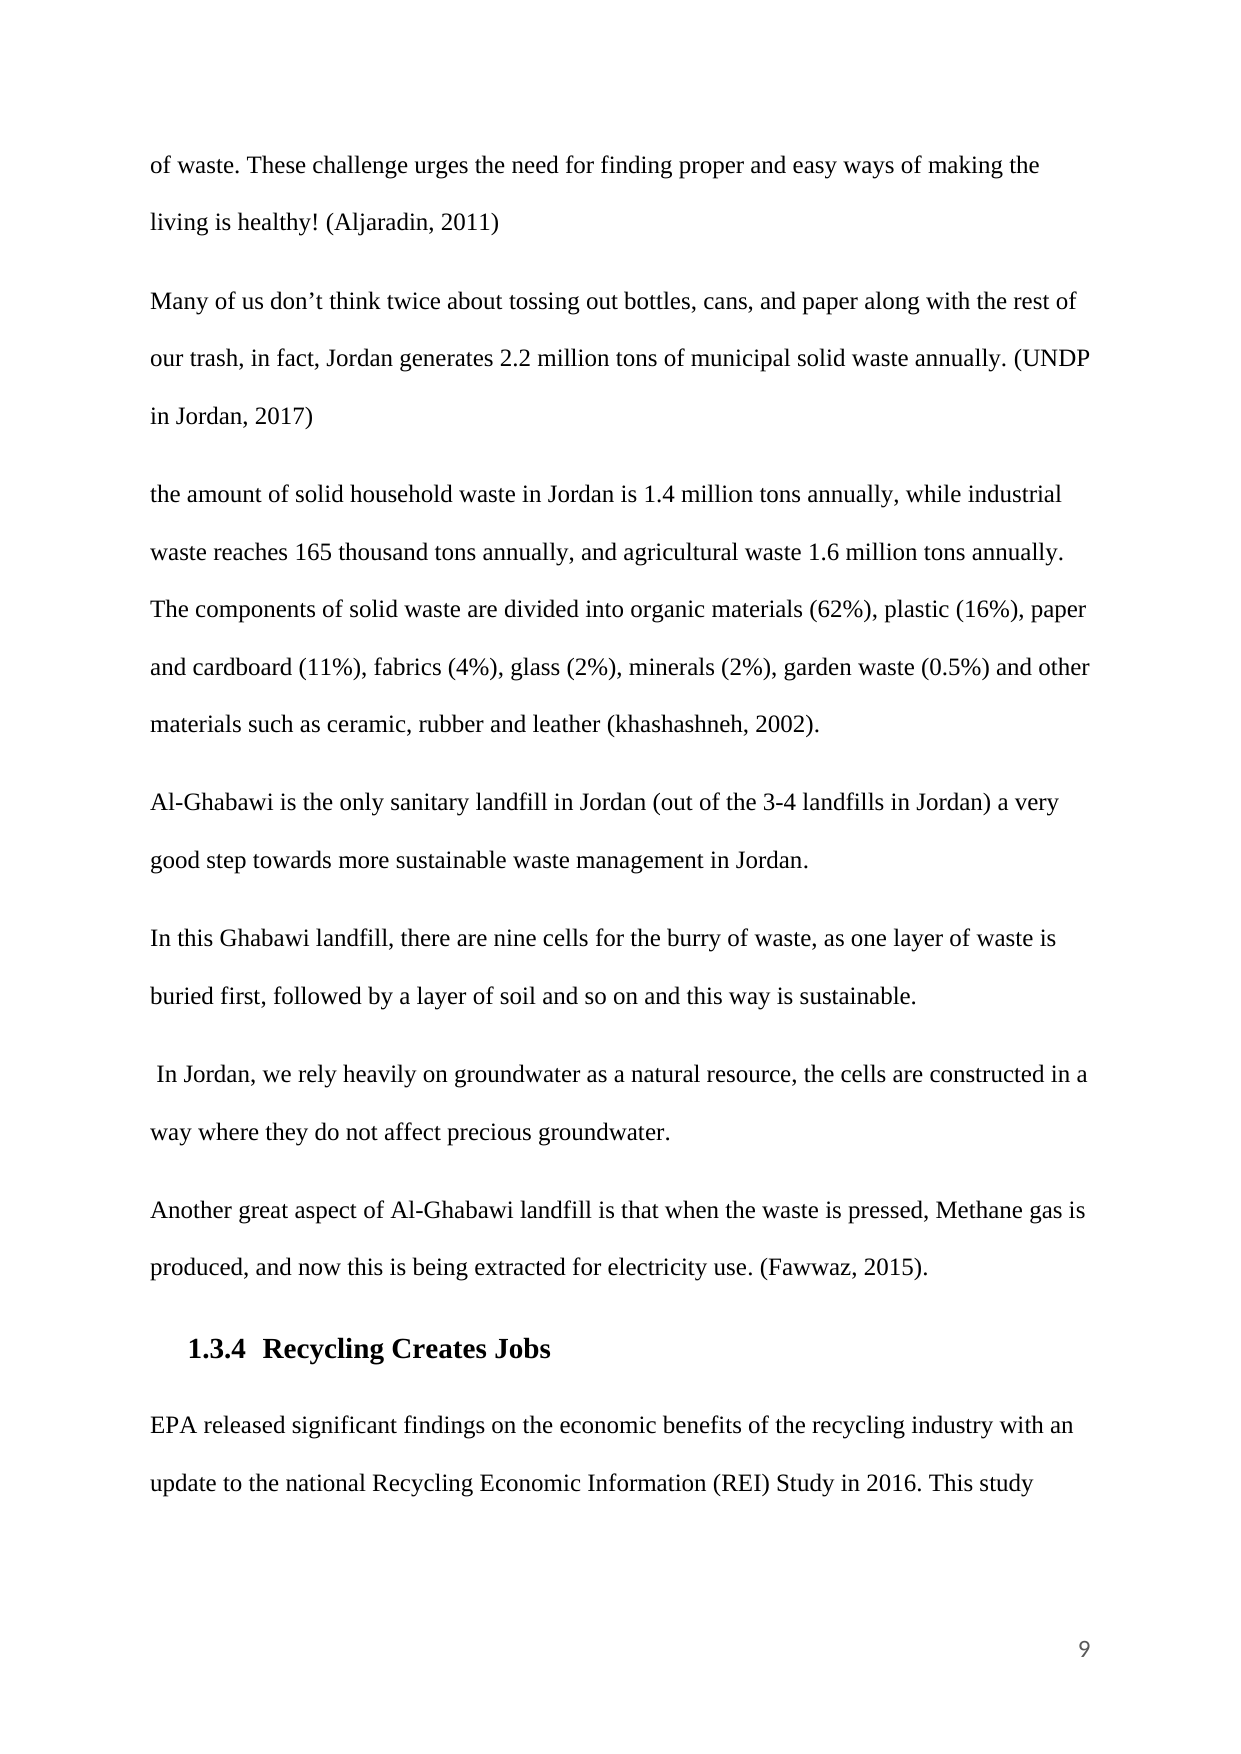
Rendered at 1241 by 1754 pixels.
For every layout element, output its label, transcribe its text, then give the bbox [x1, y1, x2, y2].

text In Jordan, we rely heavily on groundwater as a natural resource, the cells are constructed in a way where they do not affect precious groundwater. [150, 1059, 1090, 1145]
text In this Ghabawi landfill, there are nine cells for the burry of waste, as one layer of waste is buried first, followed by a layer of soil and so on and this way is sustainable. [150, 923, 1090, 1009]
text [150, 150, 1090, 236]
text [150, 1410, 1090, 1497]
text Many of us don’t think twice about tossing out bottles, cans, and paper along with the rest of our trash, in fact, Jordan generates 2.2 million tons of municipal solid waste annually. [150, 286, 1090, 429]
text Al-Ghabawi is the only sanitary landfill in Jordan (out of the 3-4 landfills in Jordan) a very good step towards more sustainable waste management in Jordan. [150, 787, 1090, 874]
text Another great aspect of Al-Ghabawi landfill is that when the waste is pressed, Methane gas is produced, and now this is being extracted for electricity use.. [150, 1195, 1090, 1281]
text the amount of solid household waste in Jordan is 1.4 million tons annually, while industrial waste reaches 165 thousand tons annually, and agricultural waste 1.6 million tons annually. The components of solid waste are divided into organic materials (62%), plastic (16%), paper and cardboard (11%), fabrics (4%), glass (2%), minerals (2%), garden waste (0.5%) and other materials such as ceramic, rubber and leather . [150, 479, 1090, 738]
subtitle Recycling Creates Jobs [187, 1331, 1090, 1364]
